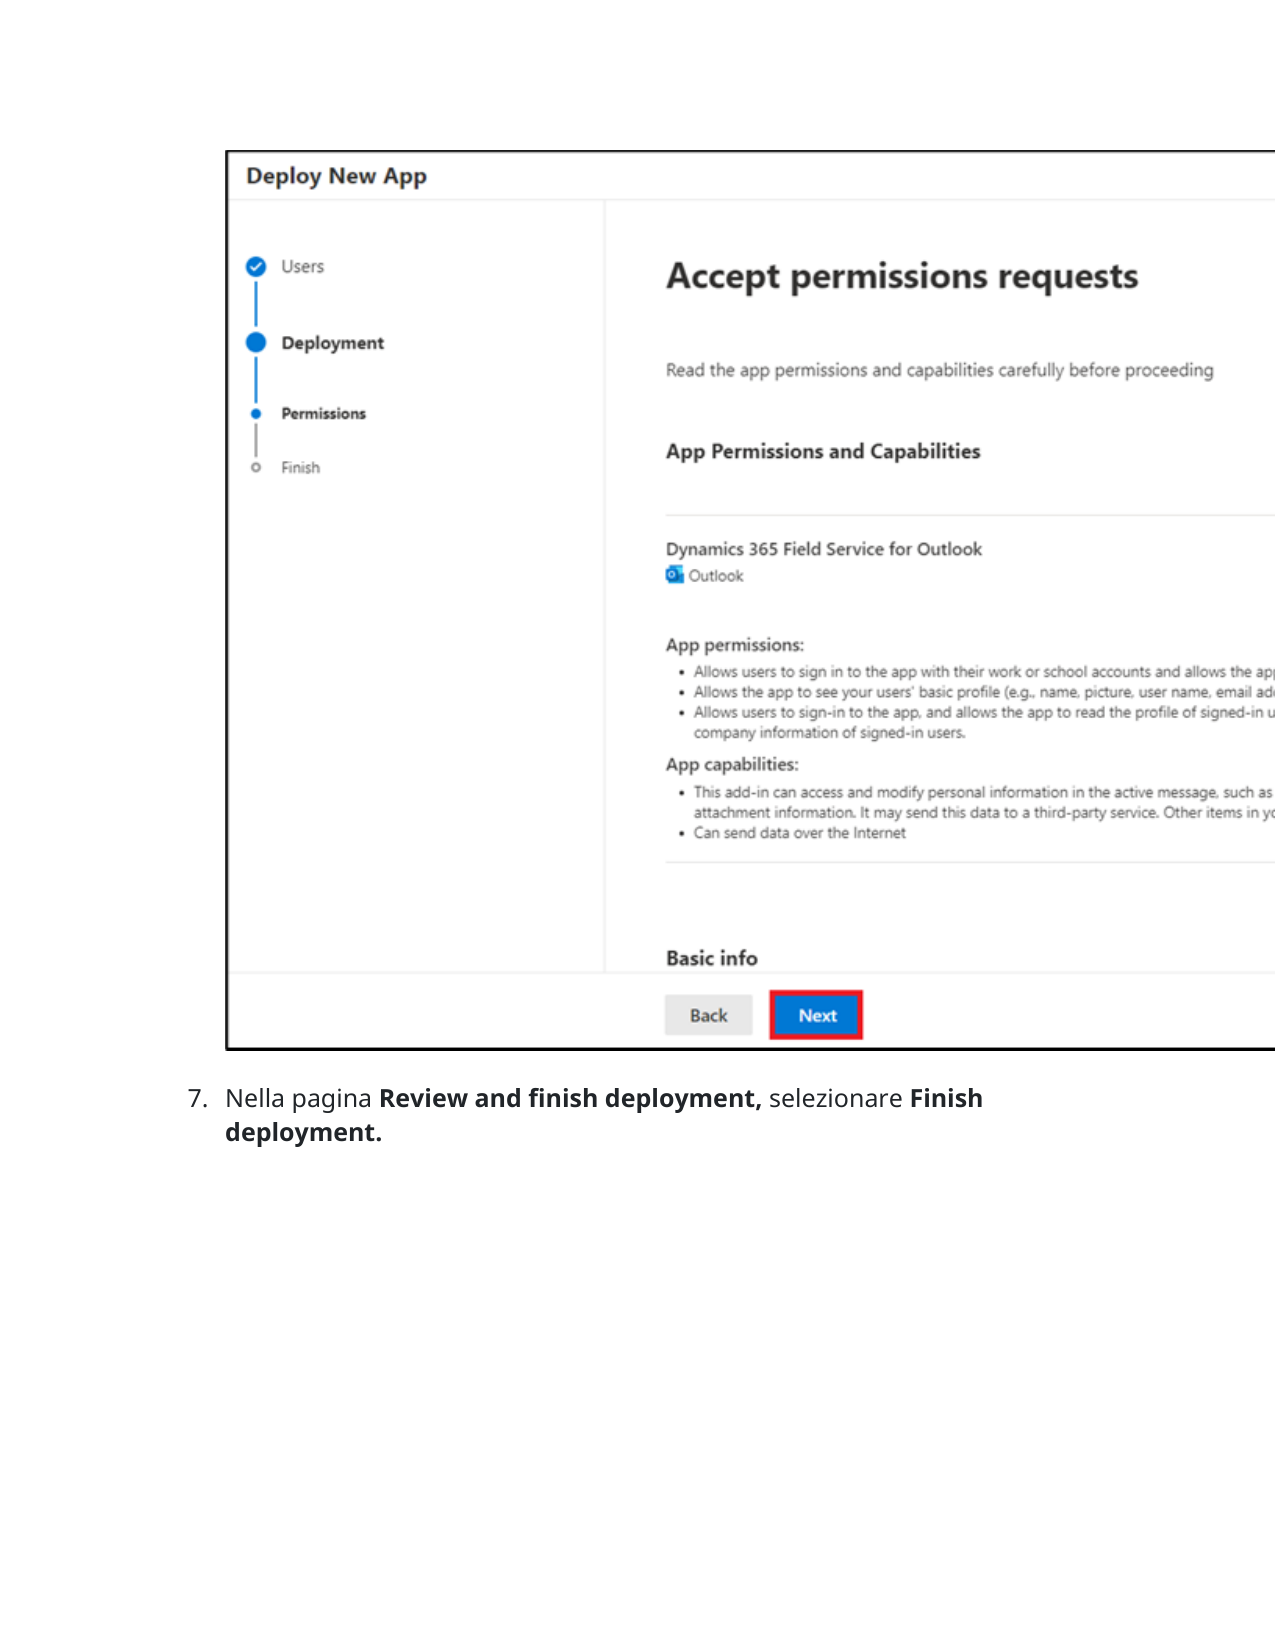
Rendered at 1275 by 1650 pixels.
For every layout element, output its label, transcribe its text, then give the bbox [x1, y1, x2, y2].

list Nella pagina Review and finish deployment, selezionare Finish deployment. [187, 1080, 1125, 1148]
picture [225, 150, 1275, 1051]
